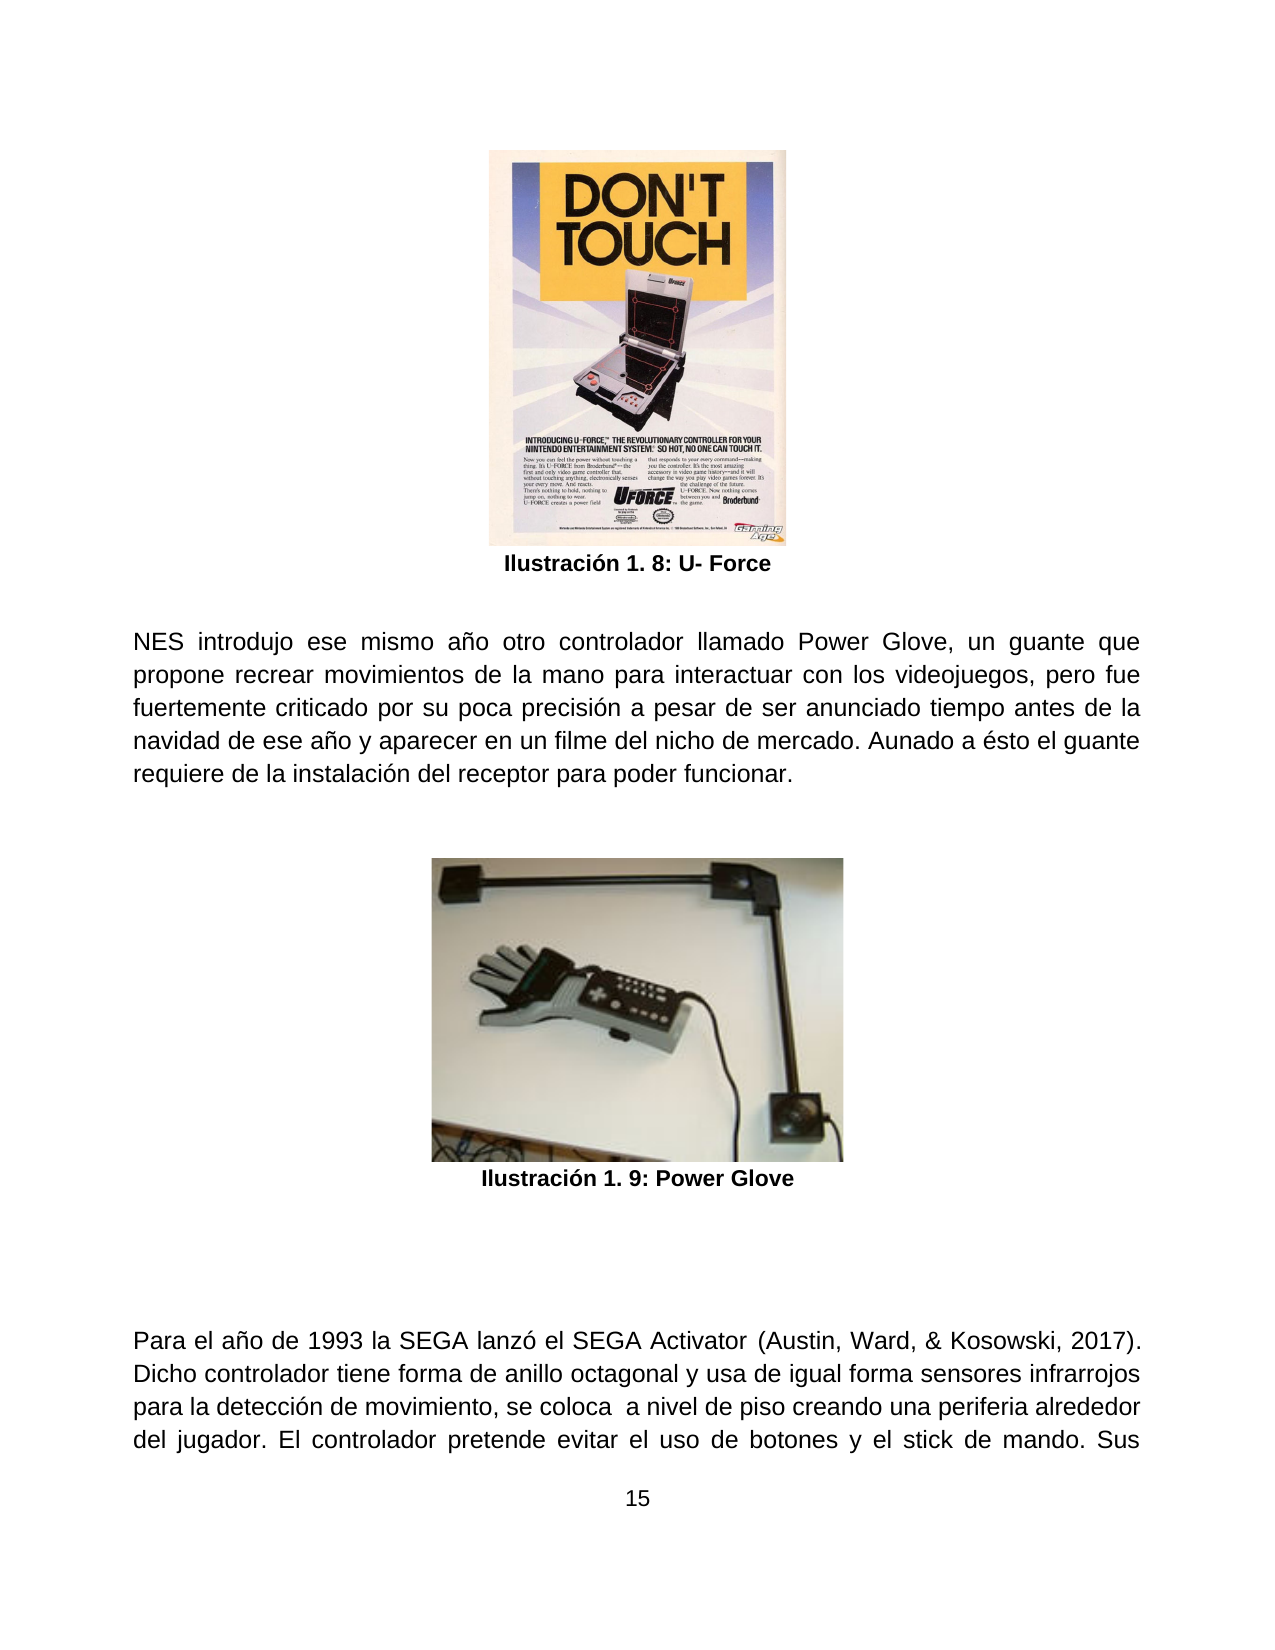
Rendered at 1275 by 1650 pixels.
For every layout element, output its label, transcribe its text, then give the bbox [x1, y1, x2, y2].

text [133, 1326, 1142, 1454]
text Ilustración 1. 8: U- Force [133, 550, 1142, 576]
picture [488, 150, 787, 546]
picture [431, 858, 844, 1162]
text Ilustración 1. 9: Power Glove [133, 1165, 1142, 1192]
text NES introdujo ese mismo año otro controlador llamado Power Glove, un guante que propone recrear movimientos de la mano para interactuar con los videojuegos, pero fue fuertemente criticado por su poca precisión a pesar de ser anunciado tiempo antes de la navidad de ese año y aparecer en un filme del nicho de mercado. Aunado a ésto el guante requiere de la instalación del receptor para poder funcionar. [133, 627, 1142, 788]
